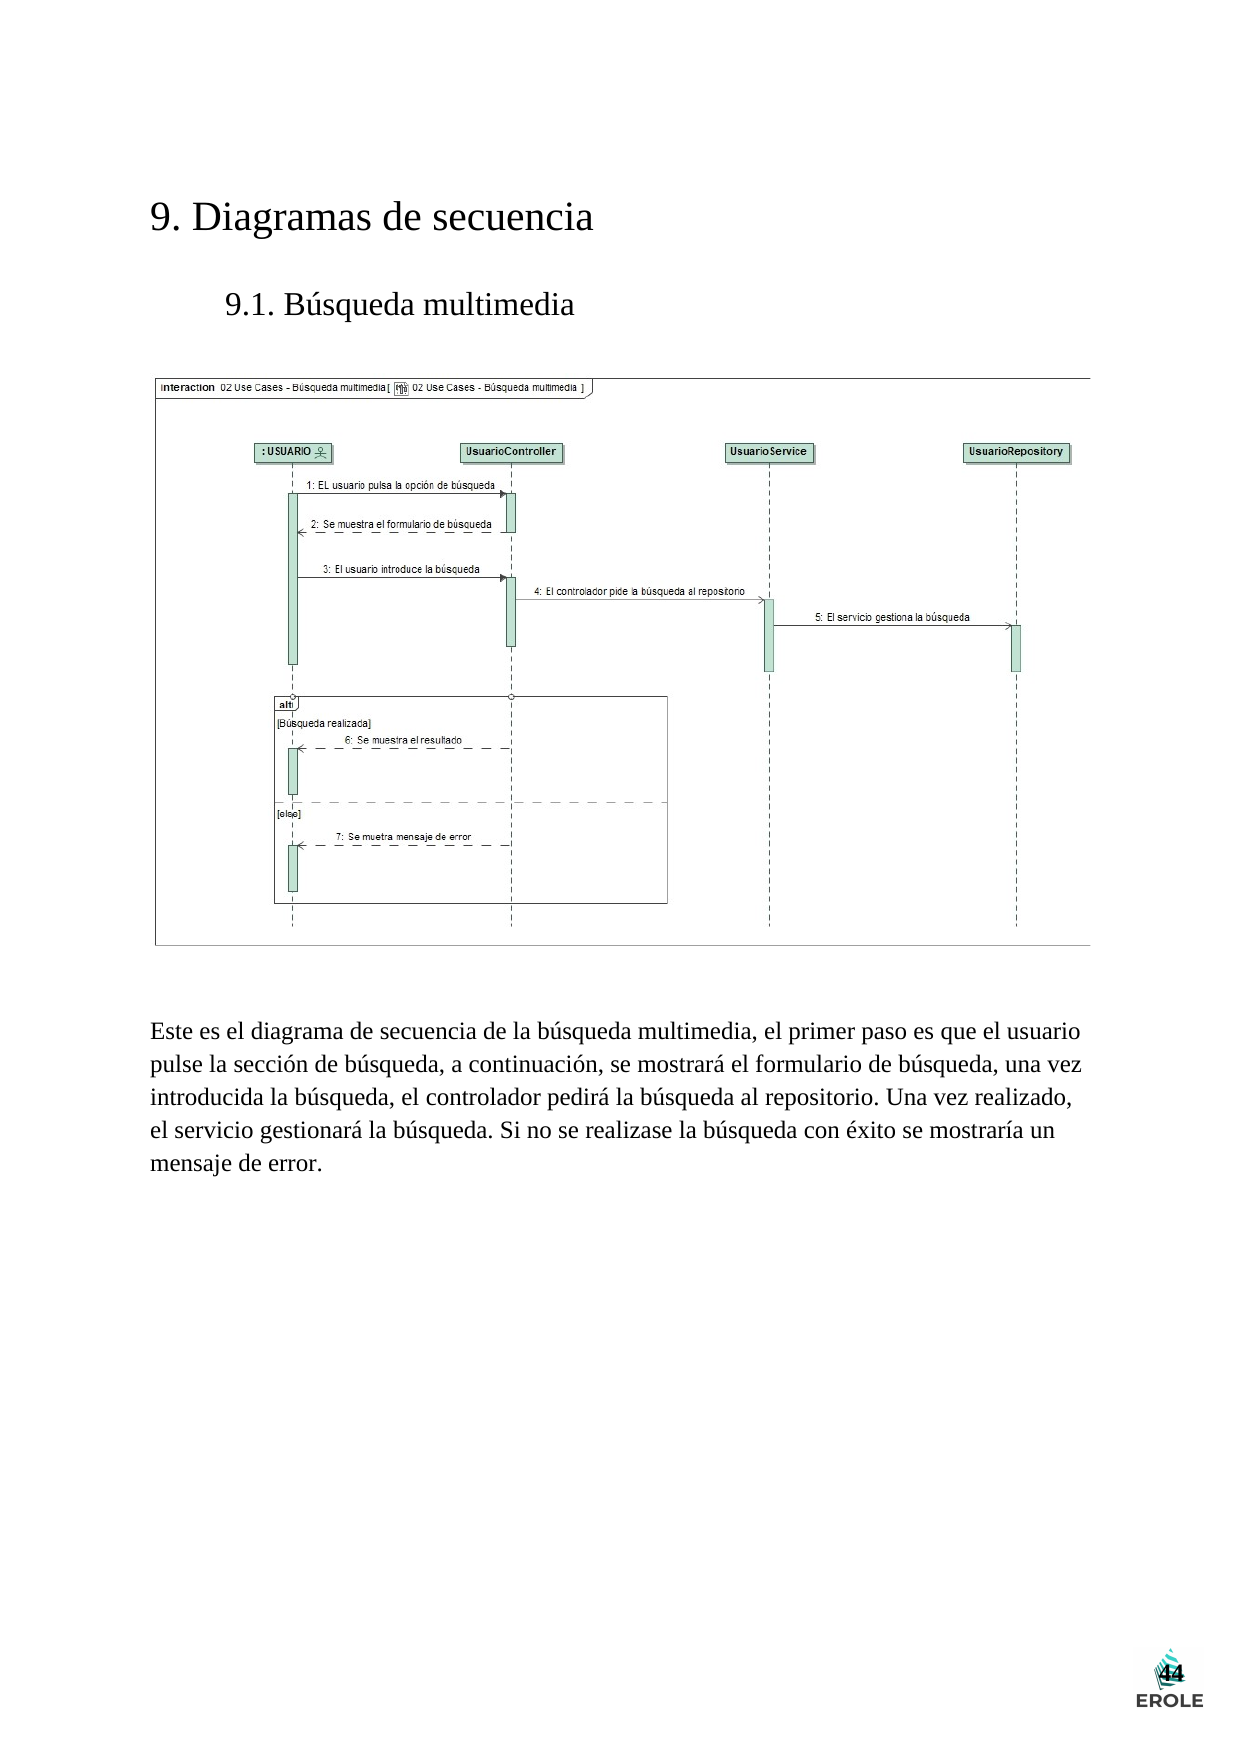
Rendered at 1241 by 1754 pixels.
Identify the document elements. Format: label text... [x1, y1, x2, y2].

subtitle 9. Diagramas de secuencia [150, 192, 1090, 239]
picture [150, 373, 1091, 946]
text Este es el diagrama de secuencia de la búsqueda multimedia, el primer paso es que el usuario pulse la sección de búsqueda, a continuación, se mostrará el formulario de búsqueda, una vez introducida la búsqueda, el controlador pedirá la búsqueda al repositorio. Una vez realizado, el servicio gestionará la búsqueda. Si no se realizase la búsqueda con éxito se mostraría un mensaje de error. [150, 1016, 1090, 1177]
subtitle 9.1. Búsqueda multimedia [150, 284, 1090, 323]
picture [1132, 1647, 1205, 1709]
